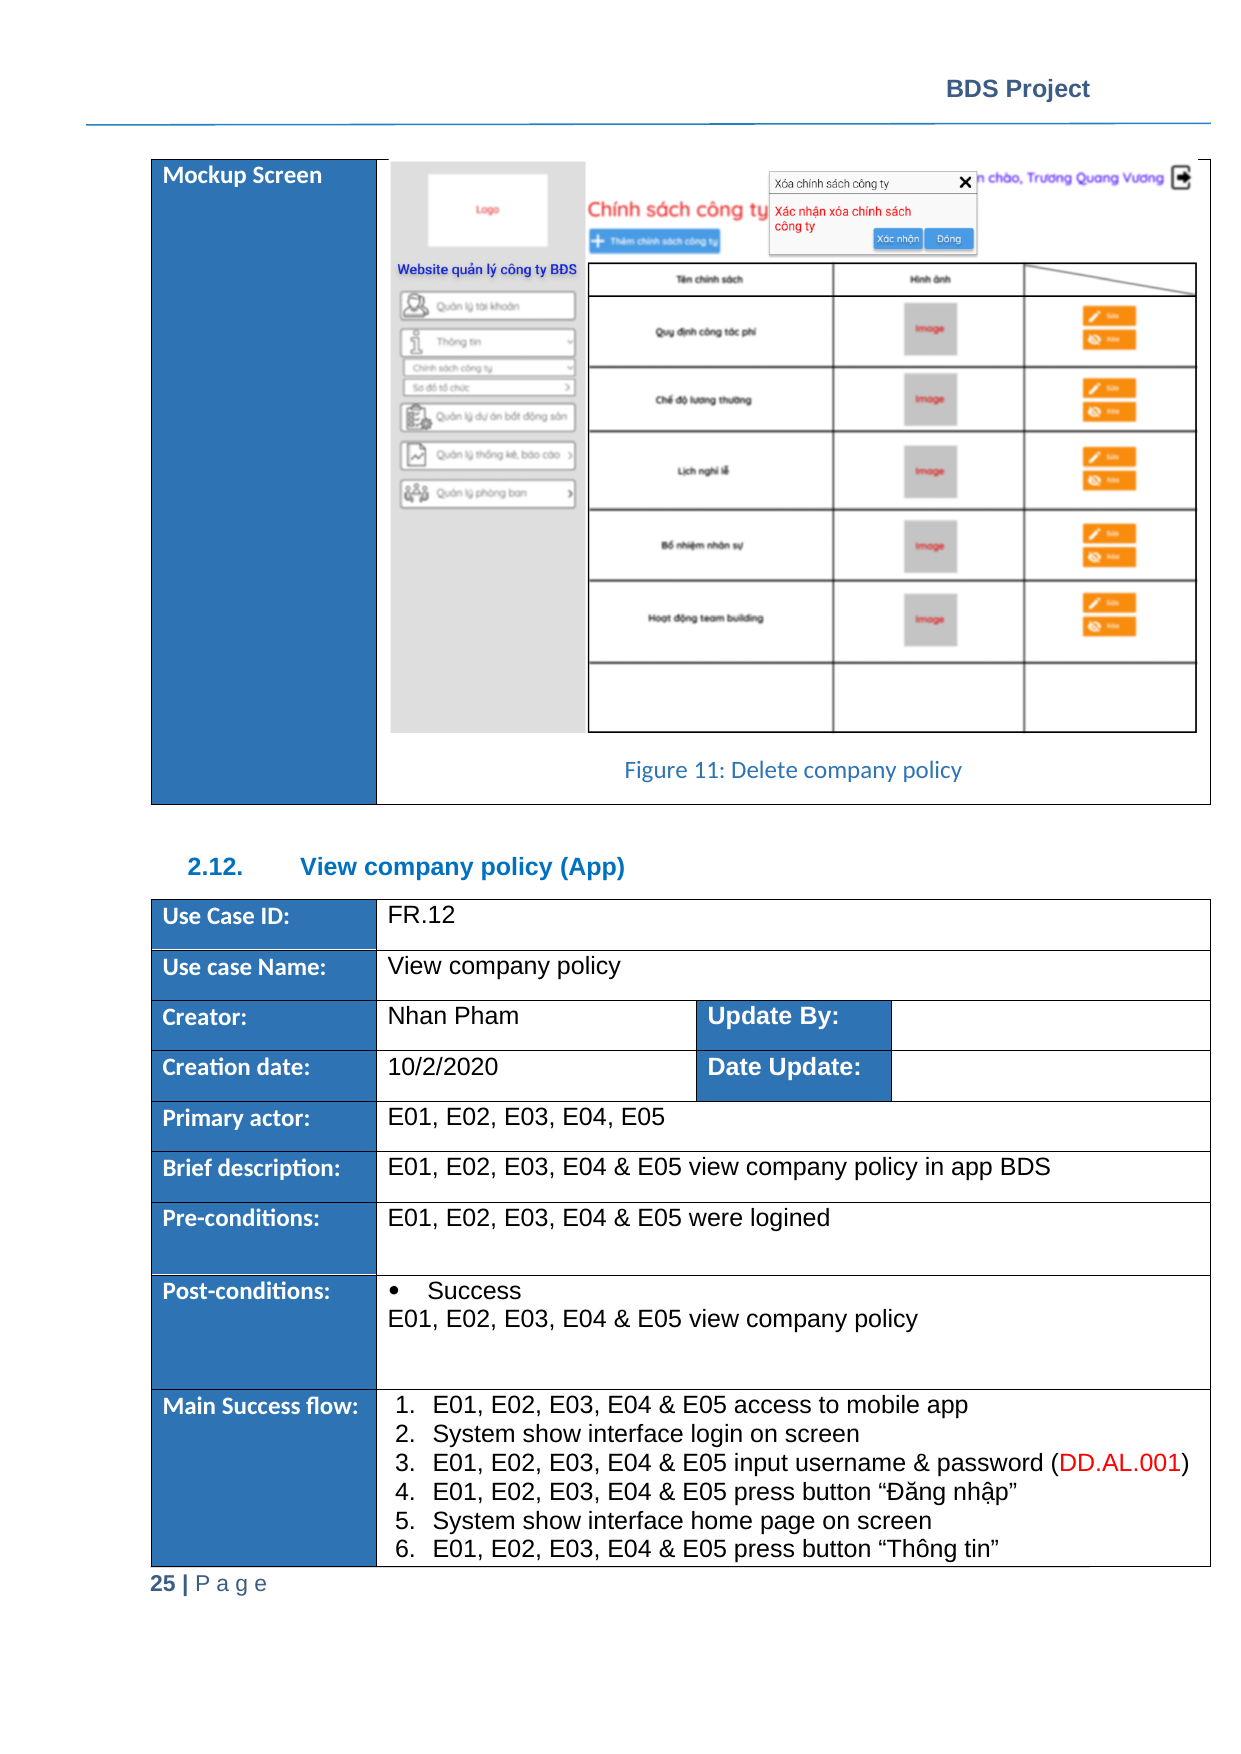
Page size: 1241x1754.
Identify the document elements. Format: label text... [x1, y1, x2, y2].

table_cell Figure 11: Delete company policy [377, 160, 1210, 804]
table_cell Creator: [152, 1001, 376, 1050]
table_cell Post-conditions: [152, 1276, 376, 1389]
table_cell View company policy [377, 951, 1210, 1000]
table_cell E01, E02, E03, E04, E05 [377, 1102, 1210, 1151]
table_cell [377, 1390, 1210, 1566]
table_cell Update By: [697, 1001, 891, 1050]
table_header Use Case ID: [152, 900, 376, 949]
table_cell E01, E02, E03, E04 & E05 view company policy in app BDS [377, 1152, 1210, 1202]
table_cell Brief description: [152, 1152, 376, 1202]
table_cell 10/2/2020 [377, 1051, 696, 1101]
table_cell Date Update: [697, 1051, 891, 1101]
text 2.12. View company policy (App) [187, 852, 1090, 880]
table_cell Use case Name: [152, 951, 376, 1000]
table_cell Main Success flow: [152, 1390, 376, 1566]
table_cell Pre-conditions: [152, 1203, 376, 1274]
table_cell [892, 1051, 1210, 1101]
table_cell Creation date: [152, 1051, 376, 1101]
table_cell Primary actor: [152, 1102, 376, 1151]
table_header FR.12 [377, 900, 1210, 949]
table_cell E01, E02, E03, E04 & E05 were logined [377, 1203, 1210, 1274]
table_cell Mockup Screen [152, 160, 376, 804]
table_cell Success E01, E02, E03, E04 & E05 view company policy [377, 1276, 1210, 1389]
table_cell [892, 1001, 1210, 1050]
picture [388, 159, 1198, 736]
table_cell Nhan Pham [377, 1001, 696, 1050]
